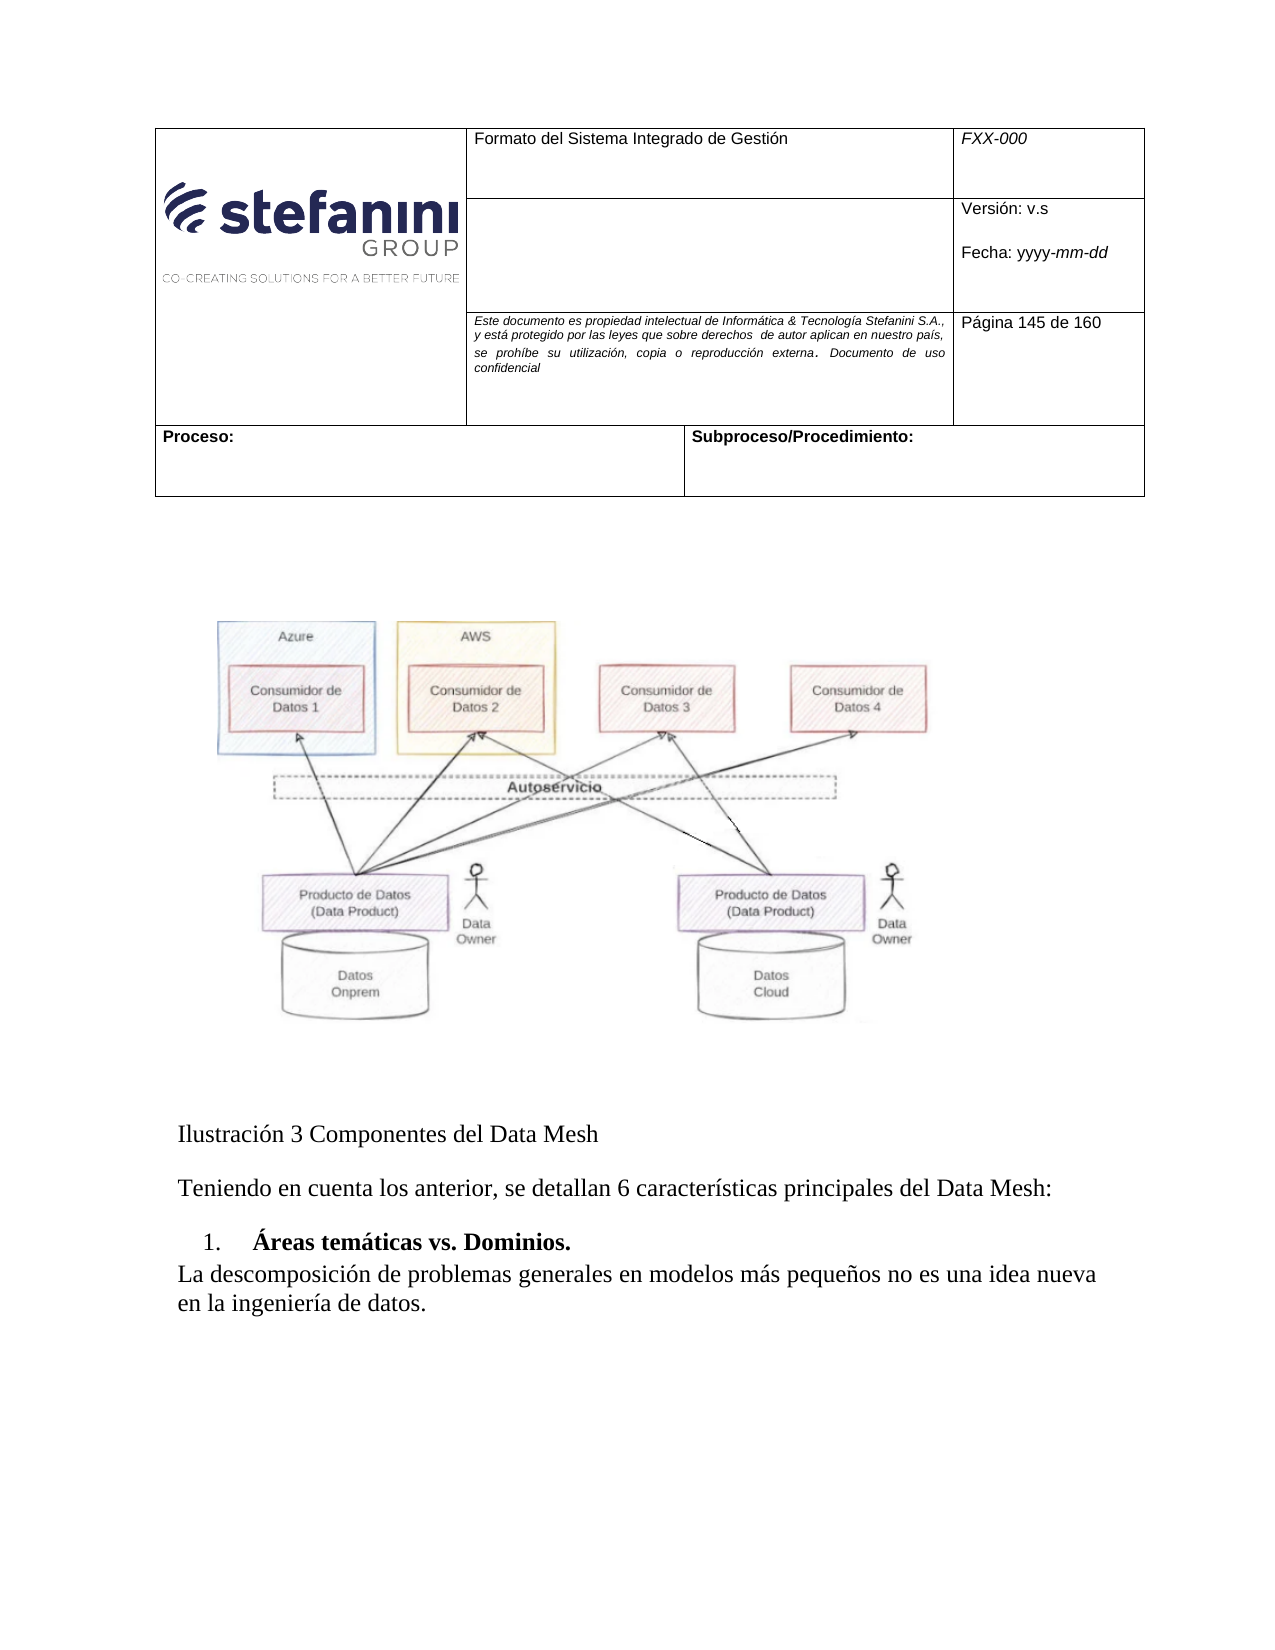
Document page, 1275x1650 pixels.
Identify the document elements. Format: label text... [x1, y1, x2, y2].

text Teniendo en cuenta los anterior, se detallan 6 características principales del Data Mesh: [177, 1173, 1098, 1202]
text La descomposición de problemas generales en modelos más pequeños no es una idea nueva en la ingeniería de datos. [177, 1259, 1098, 1317]
list Áreas temáticas vs. Dominios. [202, 1227, 1098, 1256]
picture [196, 599, 1115, 1107]
picture [162, 182, 460, 286]
text Ilustración 3 Componentes del Data Mesh [177, 1119, 1098, 1148]
